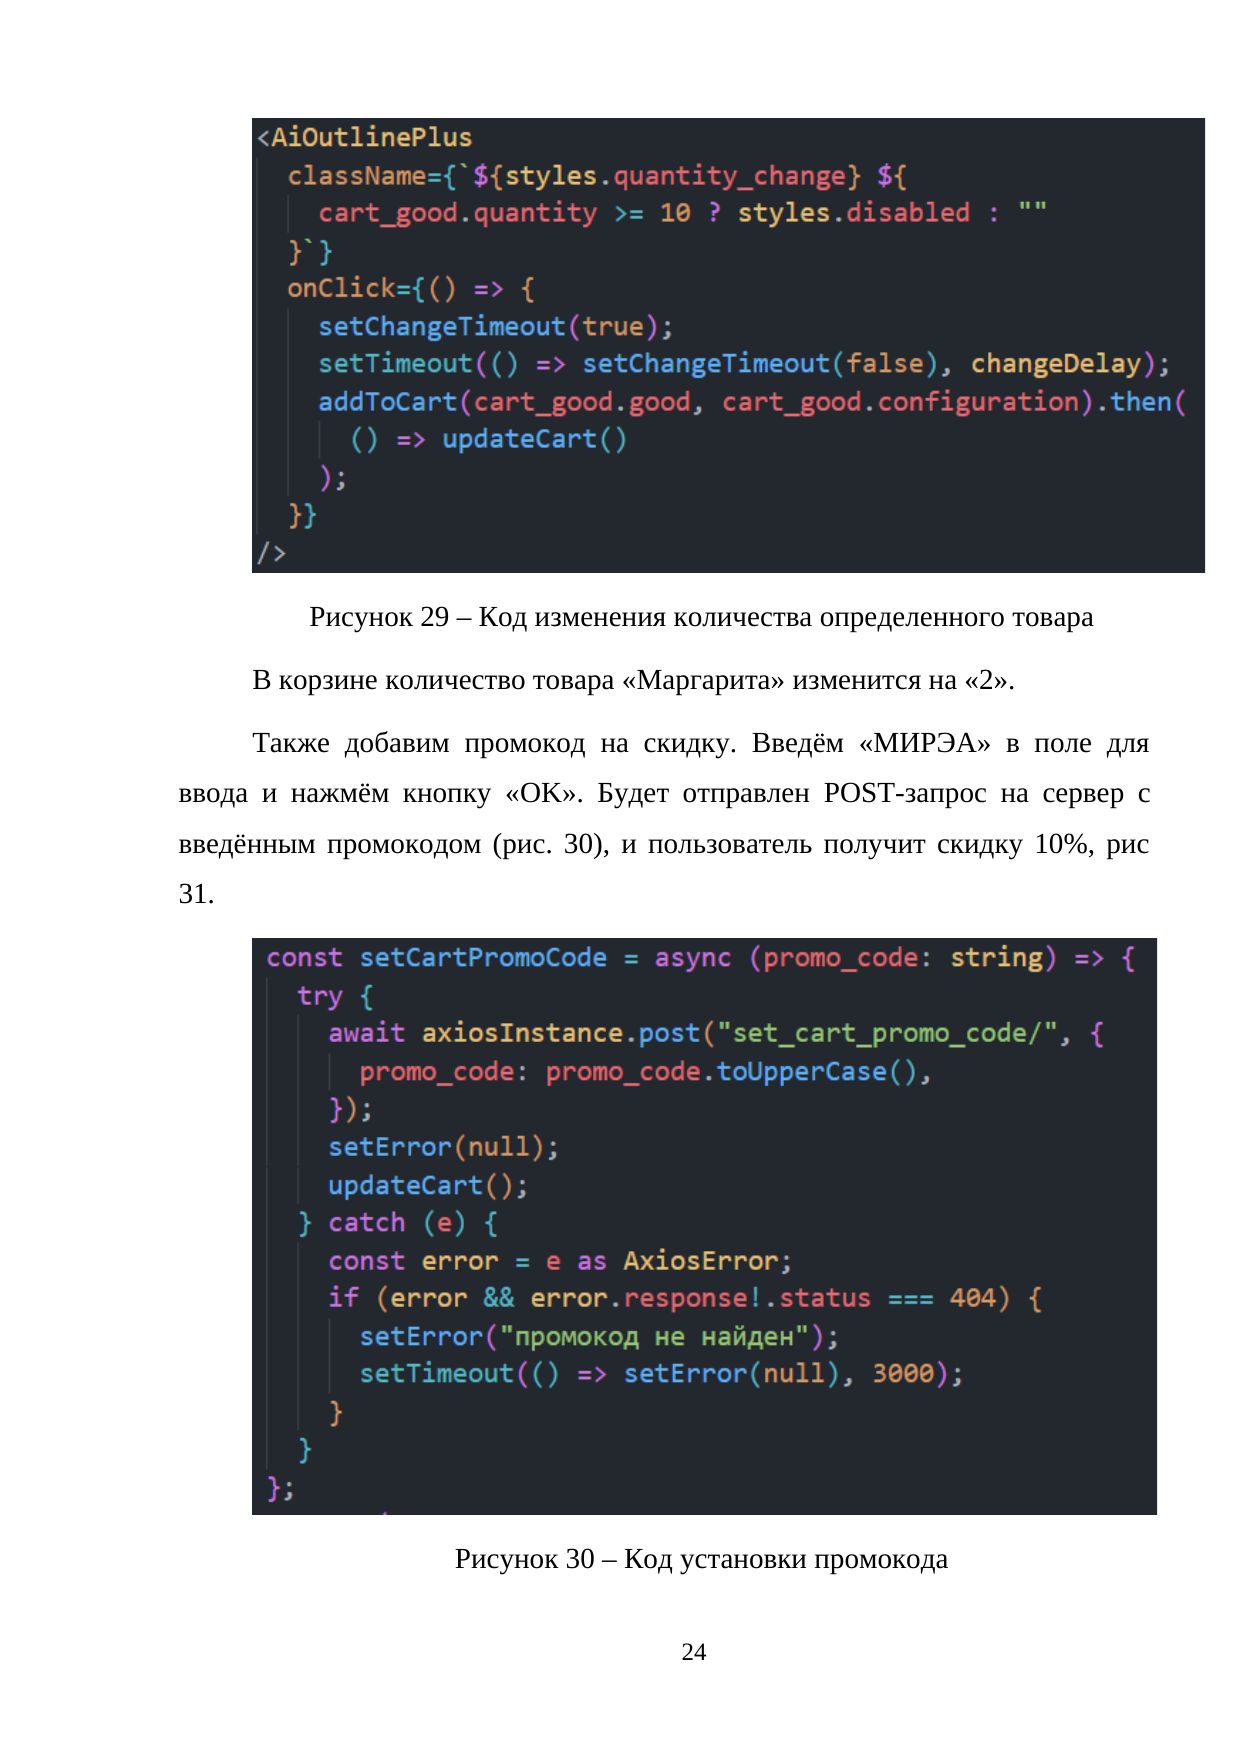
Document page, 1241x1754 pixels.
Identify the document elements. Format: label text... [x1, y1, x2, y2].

picture [252, 938, 1158, 1515]
text Рисунок 29 – Код изменения количества определенного товара [178, 599, 1151, 633]
text Также добавим промокод на скидку. Введём «МИРЭА» в поле для ввода и нажмём кнопку «OK». Будет отправлен POST-запрос на сервер с введённым промокодом (рис. 30), и пользователь получит скидку 10%, рис 31. [178, 725, 1151, 910]
text В корзине количество товара «Маргарита» изменится на «2». [178, 662, 1151, 696]
text Рисунок 30 – Код установки промокода [178, 1541, 1151, 1575]
picture [252, 118, 1206, 573]
